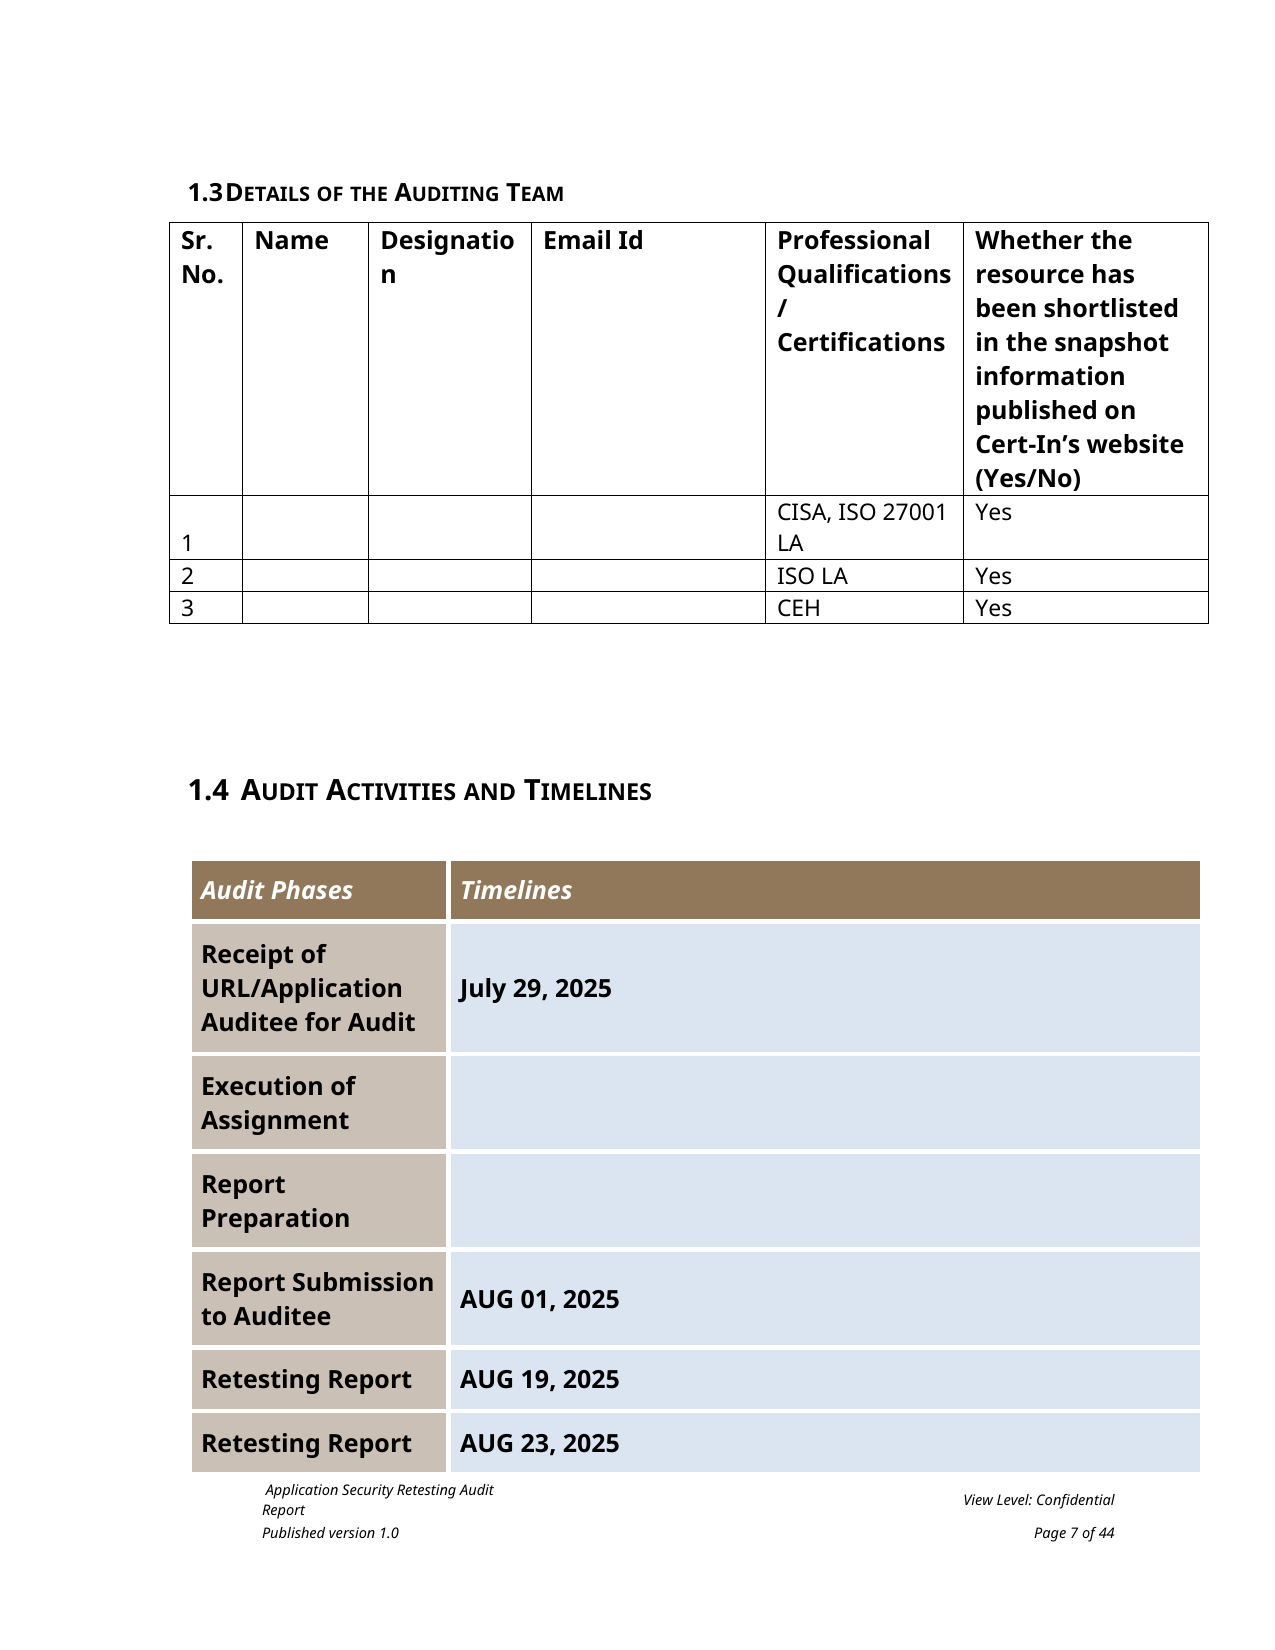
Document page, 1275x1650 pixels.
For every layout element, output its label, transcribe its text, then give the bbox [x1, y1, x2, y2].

table_cell [369, 592, 531, 623]
table_cell [532, 560, 765, 591]
table_cell [369, 560, 531, 591]
table_header Sr. No. [170, 223, 242, 495]
table_cell Execution of Assignment [192, 1056, 446, 1149]
table_cell 1 [170, 496, 242, 559]
table_cell Yes [964, 592, 1208, 623]
table_header Professional Qualifications/ Certifications [766, 223, 963, 495]
subtitle Audit Activities and Timelines [187, 769, 1191, 809]
table_cell AUG 23, 2025 [451, 1413, 1200, 1472]
table_header Name [243, 223, 368, 495]
table_cell ISO LA [766, 560, 963, 591]
table_cell [369, 496, 531, 559]
table_cell [532, 496, 765, 559]
table_cell [243, 496, 368, 559]
table_cell 2 [170, 560, 242, 591]
table_cell [243, 560, 368, 591]
table_cell AUG 01, 2025 [451, 1252, 1200, 1345]
table_cell [532, 592, 765, 623]
table_cell Retesting Report [192, 1413, 446, 1472]
table_cell AUG 19, 2025 [451, 1350, 1200, 1409]
table_cell [451, 1154, 1200, 1247]
table_cell CISA, ISO 27001 LA [766, 496, 963, 559]
table_cell CEH [766, 592, 963, 623]
table_cell Yes [964, 496, 1208, 559]
table_cell 3 [170, 592, 242, 623]
table_cell [243, 592, 368, 623]
table_header Audit Phases [192, 861, 446, 919]
subtitle Details of the Auditing Team [187, 175, 1191, 209]
table_cell Receipt of URL/Application Auditee for Audit [192, 924, 446, 1051]
table_cell [451, 1056, 1200, 1149]
table_header Timelines [451, 861, 1200, 919]
table_cell Retesting Report [192, 1350, 446, 1409]
table_cell July 29, 2025 [451, 924, 1200, 1051]
table_cell Report Submission to Auditee [192, 1252, 446, 1345]
table_header Designation [369, 223, 531, 495]
table_cell Report Preparation [192, 1154, 446, 1247]
table_header Whether the resource has been shortlisted in the snapshot information published on Cert-In’s website (Yes/No) [964, 223, 1208, 495]
table_header Email Id [532, 223, 765, 495]
table_cell Yes [964, 560, 1208, 591]
